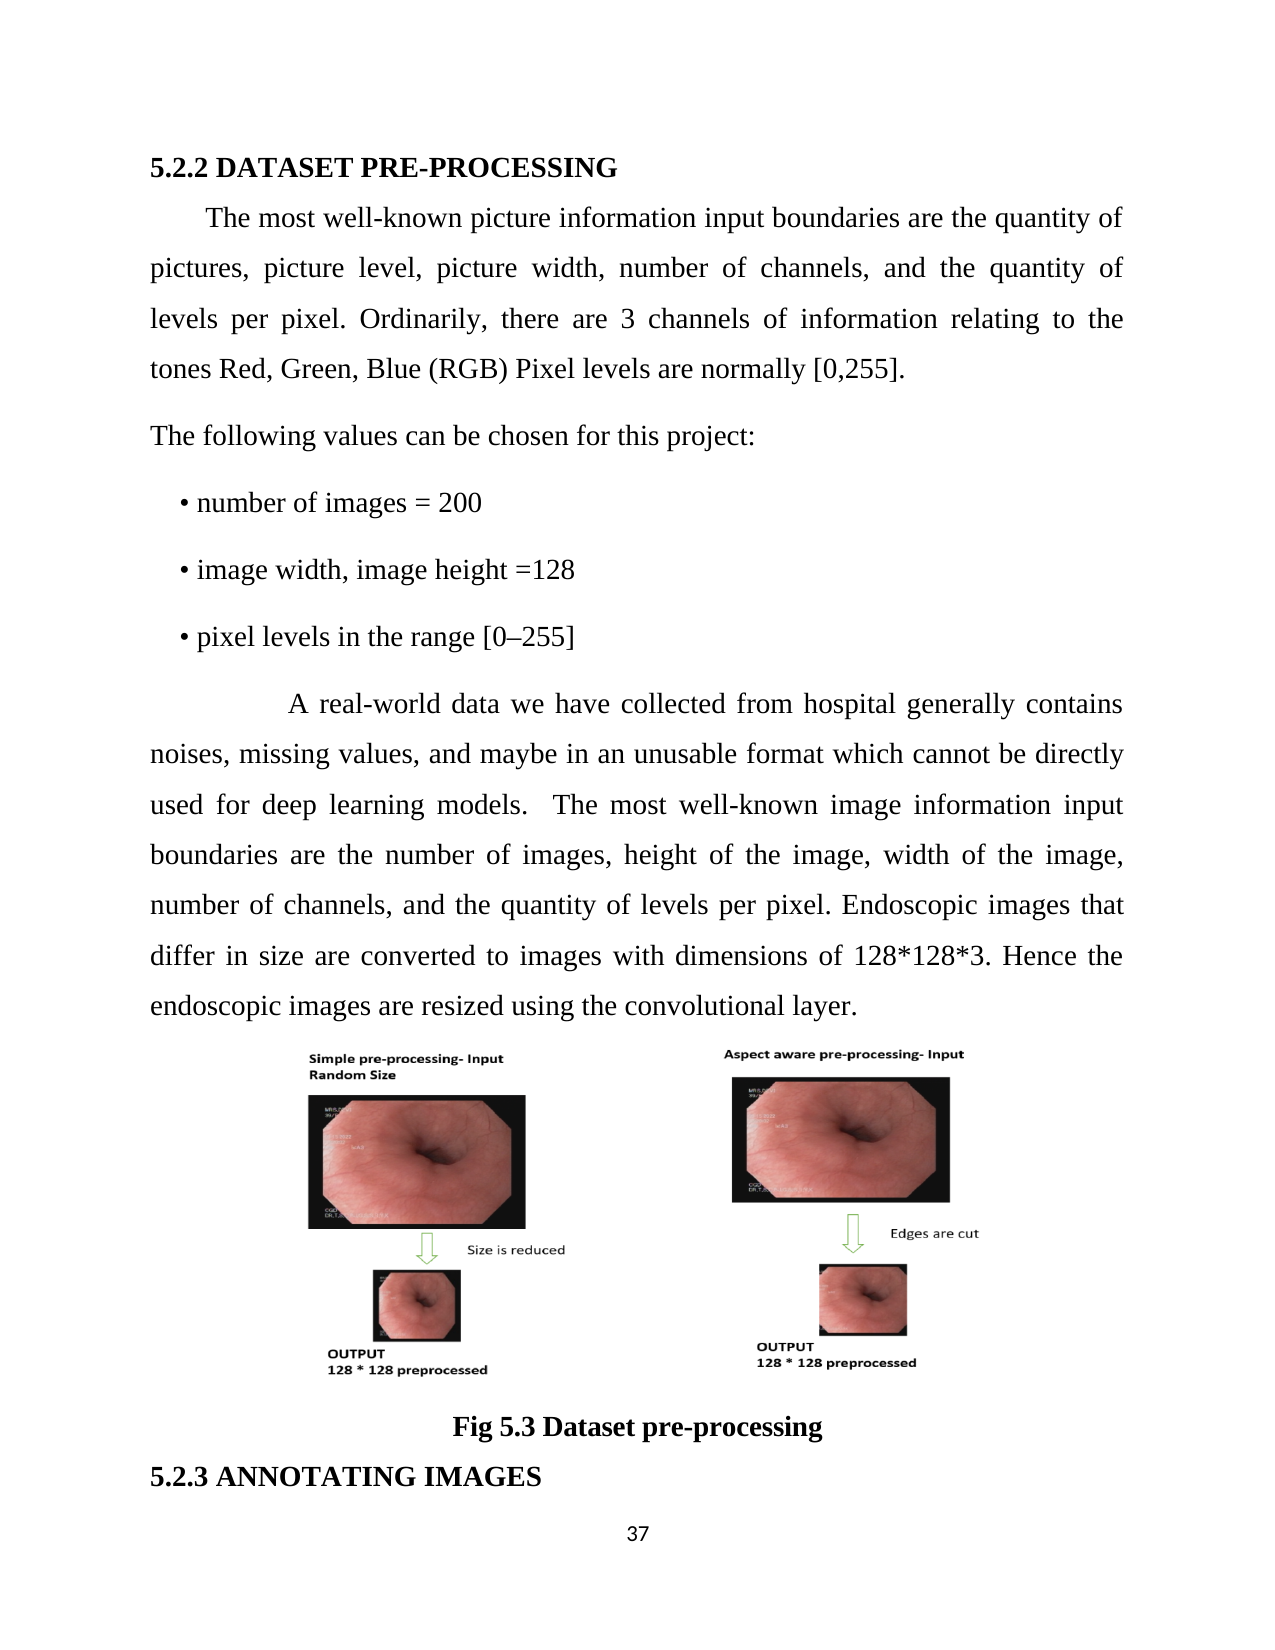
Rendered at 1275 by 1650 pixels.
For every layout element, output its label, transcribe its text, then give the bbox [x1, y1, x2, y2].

text The following values can be chosen for this project: [150, 418, 1125, 452]
text • number of images = 200 [150, 485, 1125, 519]
text Fig 5.3 Dataset pre-processing [150, 1409, 1125, 1442]
text • image width, image height =128 [150, 552, 1125, 586]
text 5.2.3 ANNOTATING IMAGES [150, 1459, 1125, 1493]
text 5.2.2 DATASET PRE-PROCESSING [150, 150, 1125, 183]
text A real-world data we have collected from hospital generally contains noises, missing values, and maybe in an unusable format which cannot be directly used for deep learning models. The most well-known image information input boundaries are the number of images, height of the image, width of the image, number of channels, and the quantity of levels per pixel. Endoscopic images that differ in size are converted to images with dimensions of 128*128*3. Hence the endoscopic images are resized using the convolutional layer. [150, 686, 1125, 1022]
text • pixel levels in the range [0–255] [150, 619, 1125, 653]
picture [265, 1038, 1011, 1395]
text The most well-known picture information input boundaries are the quantity of pictures, picture level, picture width, number of channels, and the quantity of levels per pixel. Ordinarily, there are 3 channels of information relating to the tones Red, Green, Blue (RGB) Pixel levels are normally [0,255]. [150, 200, 1125, 385]
